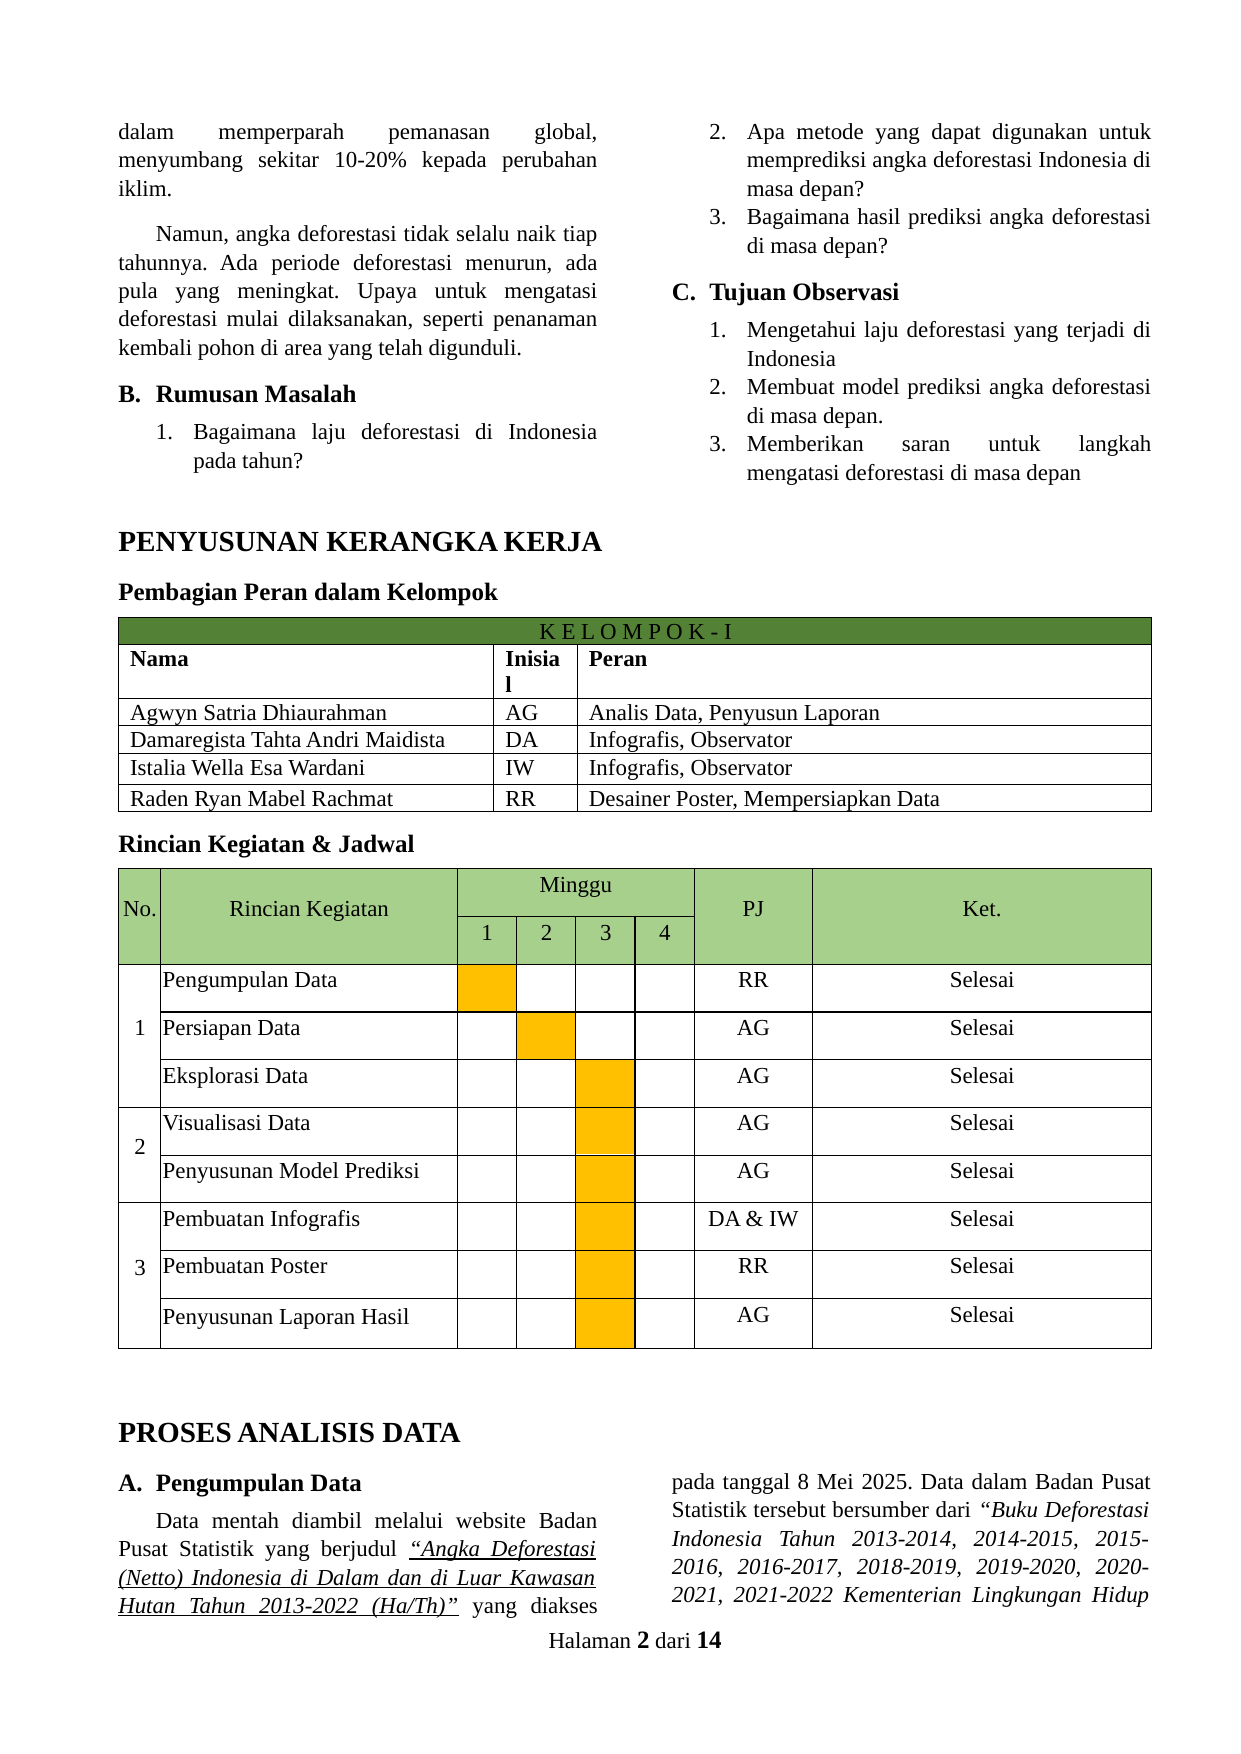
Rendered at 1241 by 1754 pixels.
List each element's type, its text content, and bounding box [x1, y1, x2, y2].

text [118, 1507, 598, 1619]
table_cell [458, 965, 516, 1011]
table_cell [458, 1013, 516, 1059]
table_cell Inisial [494, 645, 577, 698]
table_cell [458, 1060, 516, 1107]
table_cell Selesai [813, 1299, 1151, 1348]
table_header Rincian Kegiatan [161, 869, 457, 964]
table_cell IW [494, 754, 577, 784]
table_cell [576, 1299, 634, 1348]
table_cell RR [494, 785, 577, 811]
list Memberikan saran untuk langkah mengatasi deforestasi di masa depan [709, 430, 1152, 485]
table_cell RR [695, 965, 812, 1011]
subtitle Rumusan Masalah [118, 379, 598, 408]
subtitle Rincian Kegiatan & Jadwal [118, 829, 1152, 858]
table_cell DA [494, 726, 577, 753]
table_cell 1 [458, 917, 516, 964]
table_header PJ [695, 869, 812, 964]
list Bagaimana laju deforestasi di Indonesia pada tahun? [156, 418, 598, 473]
table_cell RR [695, 1251, 812, 1298]
table_cell Nama [119, 645, 493, 698]
table_cell AG [695, 1013, 812, 1059]
table_cell Pengumpulan Data [161, 965, 457, 1011]
table_cell [576, 1108, 634, 1154]
table_cell Infografis, Observator [578, 754, 1151, 784]
table_header Minggu [458, 869, 694, 916]
table_cell [458, 1251, 516, 1298]
table_cell Infografis, Observator [578, 726, 1151, 753]
table_cell [636, 1203, 694, 1250]
subtitle PROSES ANALISIS DATA [118, 1415, 1152, 1448]
table_cell [576, 1251, 634, 1298]
table_cell 1 [119, 965, 160, 1107]
table_cell [517, 1156, 575, 1202]
table_cell [636, 1060, 694, 1107]
table_cell [517, 1299, 575, 1348]
list Mengetahui laju deforestasi yang terjadi di Indonesia [709, 316, 1152, 371]
table_cell [636, 1156, 694, 1202]
table_cell [576, 1013, 634, 1059]
subtitle Tujuan Observasi [672, 277, 1152, 306]
table_cell [636, 1108, 694, 1154]
table_cell [517, 965, 575, 1011]
table_cell Selesai [813, 1060, 1151, 1107]
table_cell 2 [517, 917, 575, 964]
table_cell Eksplorasi Data [161, 1060, 457, 1107]
table_cell [636, 965, 694, 1011]
subtitle PENYUSUNAN KERANGKA KERJA [118, 524, 1152, 558]
list Apa metode yang dapat digunakan untuk memprediksi angka deforestasi Indonesia di masa depan? [709, 118, 1152, 201]
table_cell [517, 1251, 575, 1298]
table_cell [458, 1156, 516, 1202]
table_cell Selesai [813, 1251, 1151, 1298]
table_cell Persiapan Data [161, 1013, 457, 1059]
list Bagaimana hasil prediksi angka deforestasi di masa depan? [709, 203, 1152, 258]
table_cell [517, 1203, 575, 1250]
table_cell Analis Data, Penyusun Laporan [578, 699, 1151, 725]
table_cell Pembuatan Poster [161, 1251, 457, 1298]
table_cell Visualisasi Data [161, 1108, 457, 1154]
table_cell [517, 1013, 575, 1059]
table_cell Selesai [813, 1013, 1151, 1059]
table_cell Damaregista Tahta Andri Maidista [119, 726, 493, 753]
table_cell Agwyn Satria Dhiaurahman [119, 699, 493, 725]
table_cell Selesai [813, 1108, 1151, 1154]
table_cell Raden Ryan Mabel Rachmat [119, 785, 493, 811]
table_cell Pembuatan Infografis [161, 1203, 457, 1250]
table_header Ket. [813, 869, 1151, 964]
table_cell [458, 1299, 516, 1348]
table_header No. [119, 869, 160, 964]
table_cell [576, 1203, 634, 1250]
table_cell 4 [636, 917, 694, 964]
table_header K E L O M P O K - I [119, 618, 1151, 644]
table_cell [636, 1013, 694, 1059]
table_cell Istalia Wella Esa Wardani [119, 754, 493, 784]
table_cell [576, 1060, 634, 1107]
table_cell [576, 965, 634, 1011]
table_cell [517, 1060, 575, 1107]
table_cell 3 [576, 917, 634, 964]
table_cell Selesai [813, 1156, 1151, 1202]
subtitle Pengumpulan Data [118, 1468, 598, 1496]
table_cell [636, 1251, 694, 1298]
text Namun, angka deforestasi tidak selalu naik tiap tahunnya. Ada periode deforestasi menurun, ada pula yang meningkat. Upaya untuk mengatasi deforestasi mulai dilaksanakan, seperti penanaman kembali pohon di area yang telah digunduli. [118, 220, 598, 360]
list Membuat model prediksi angka deforestasi di masa depan. [709, 373, 1152, 428]
table_cell Selesai [813, 965, 1151, 1011]
table_cell Selesai [813, 1203, 1151, 1250]
table_cell AG [695, 1060, 812, 1107]
table_cell AG [695, 1156, 812, 1202]
table_cell Peran [578, 645, 1151, 698]
table_cell [458, 1203, 516, 1250]
subtitle Pembagian Peran dalam Kelompok [118, 577, 1152, 606]
table_cell 2 [119, 1108, 160, 1202]
table_cell Desainer Poster, Mempersiapkan Data [578, 785, 1151, 811]
table_cell DA & IW [695, 1203, 812, 1250]
table_cell [458, 1108, 516, 1154]
table_cell AG [695, 1108, 812, 1154]
table_cell [517, 1108, 575, 1154]
table_cell [576, 1156, 634, 1202]
table_cell Penyusunan Laporan Hasil [161, 1299, 457, 1348]
table_cell AG [494, 699, 577, 725]
table_cell 3 [119, 1203, 160, 1348]
table_cell Penyusunan Model Prediksi [161, 1156, 457, 1202]
table_cell AG [695, 1299, 812, 1348]
table_cell [636, 1299, 694, 1348]
